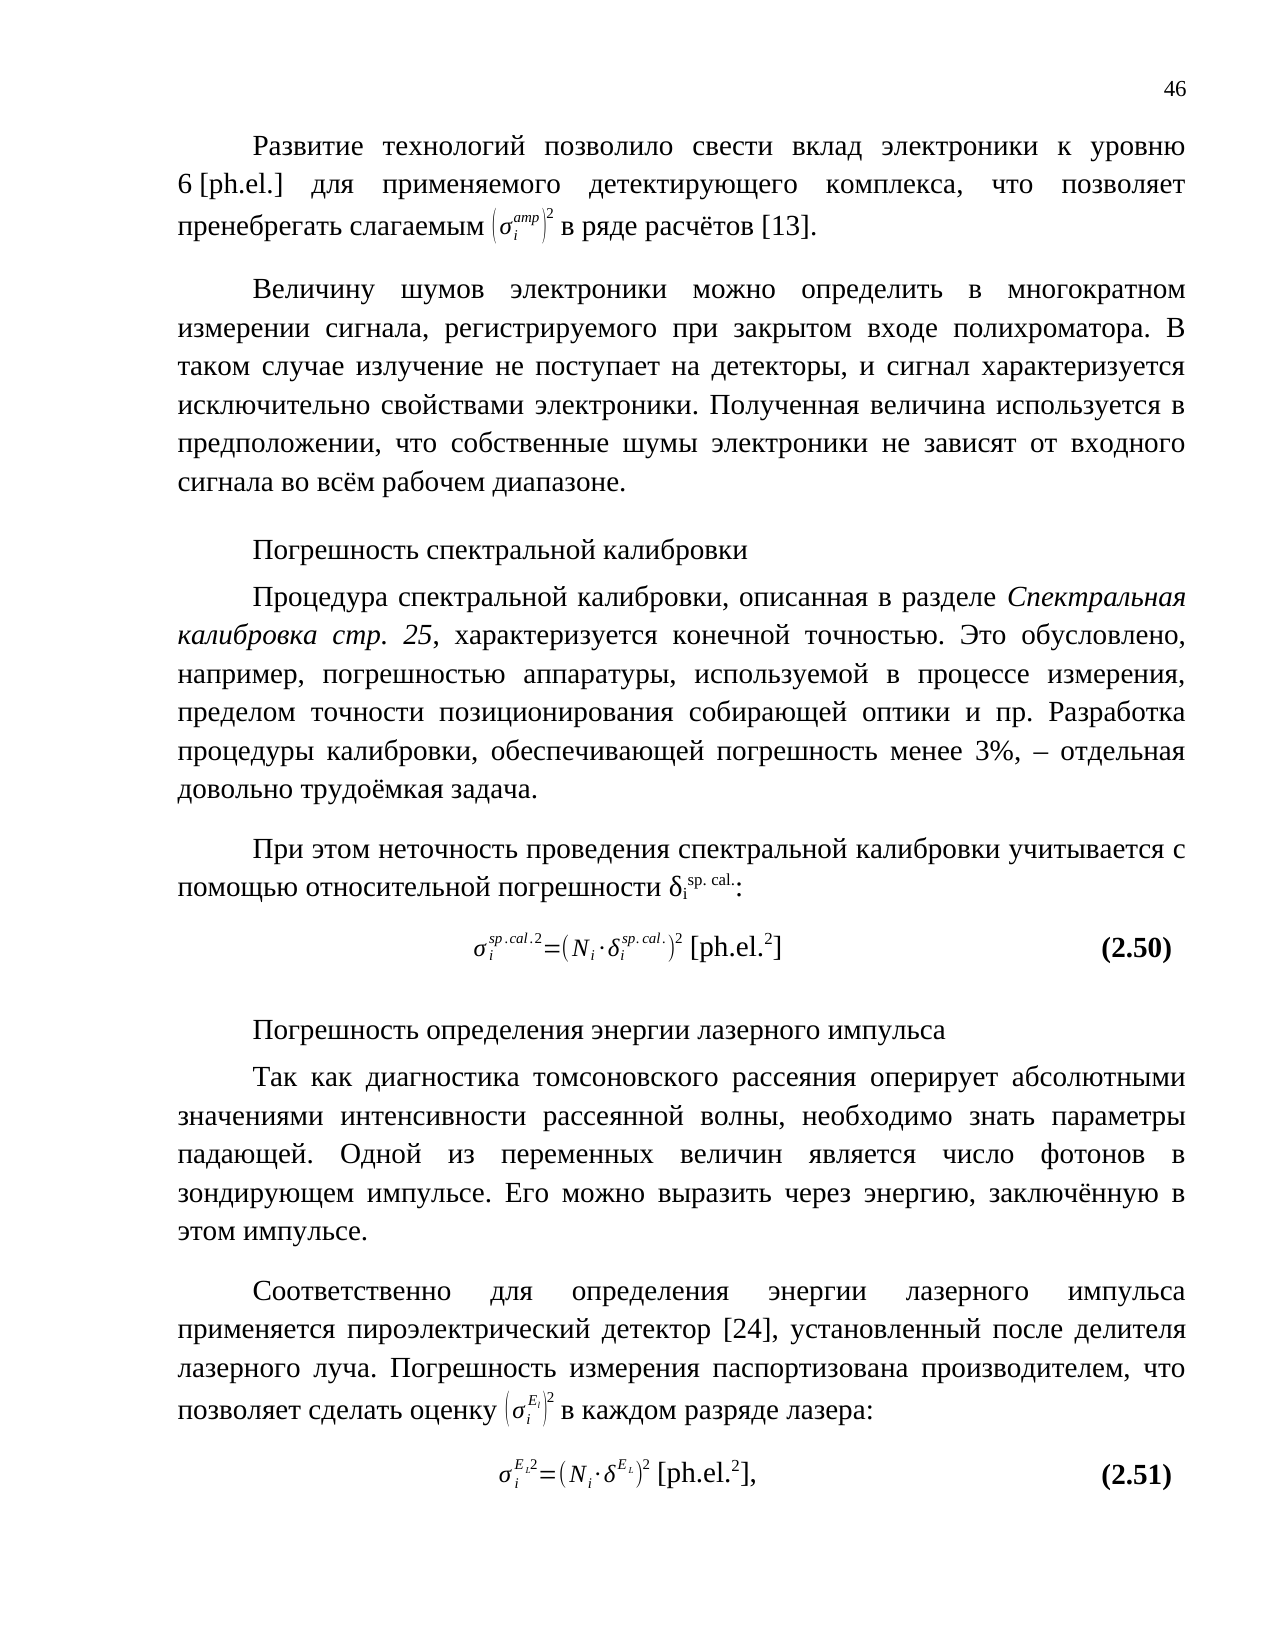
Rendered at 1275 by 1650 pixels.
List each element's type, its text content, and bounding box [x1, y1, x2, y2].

text Развитие технологий позволило свести вклад электроники к уровню 6 [ph.el.] для применяемого детектирующего комплекса, что позволяет пренебрегать слагаемым в ряде расчётов. [177, 128, 1186, 246]
table_header (2.19) [1090, 1455, 1183, 1510]
text Величину шумов электроники можно определить в многократном измерении сигнала, регистрируемого при закрытом входе полихроматора. В таком случае излучение не поступает на детекторы, и сигнал характеризуется исключительно свойствами электроники. Полученная величина используется в предположении, что собственные шумы электроники не зависят от входного сигнала во всём рабочем диапазоне. [177, 271, 1186, 498]
table_header [ph.el.2], [166, 1455, 1090, 1510]
subtitle Погрешность определения энергии лазерного импульса [177, 1012, 1186, 1046]
table_header (2.18) [1090, 929, 1183, 983]
text Процедура спектральной калибровки, описанная в разделе Спектральная калибровка стр. 26, характеризуется конечной точностью. Это обусловлено, например, погрешностью аппаратуры, используемой в процессе измерения, пределом точности позиционирования собирающей оптики и пр. Разработка процедуры калибровки, обеспечивающей погрешность менее 3%, – отдельная довольно трудоёмкая задача. [177, 579, 1186, 805]
text При этом неточность проведения спектральной калибровки учитывается с помощью относительной погрешности δisp. cal.: [177, 831, 1186, 903]
text Соответственно для определения энергии лазерного импульса применяется пироэлектрический детектор , установленный после делителя лазерного луча. Погрешность измерения паспортизована производителем, что позволяет сделать оценку в каждом разряде лазера: [177, 1273, 1186, 1429]
subtitle Погрешность спектральной калибровки [177, 532, 1186, 565]
table_header [ph.el.2] [166, 929, 1090, 983]
text Так как диагностика томсоновского рассеяния оперирует абсолютными значениями интенсивности рассеянной волны, необходимо знать параметры падающей. Одной из переменных величин является число фотонов в зондирующем импульсе. Его можно выразить через энергию, заключённую в этом импульсе. [177, 1059, 1186, 1247]
